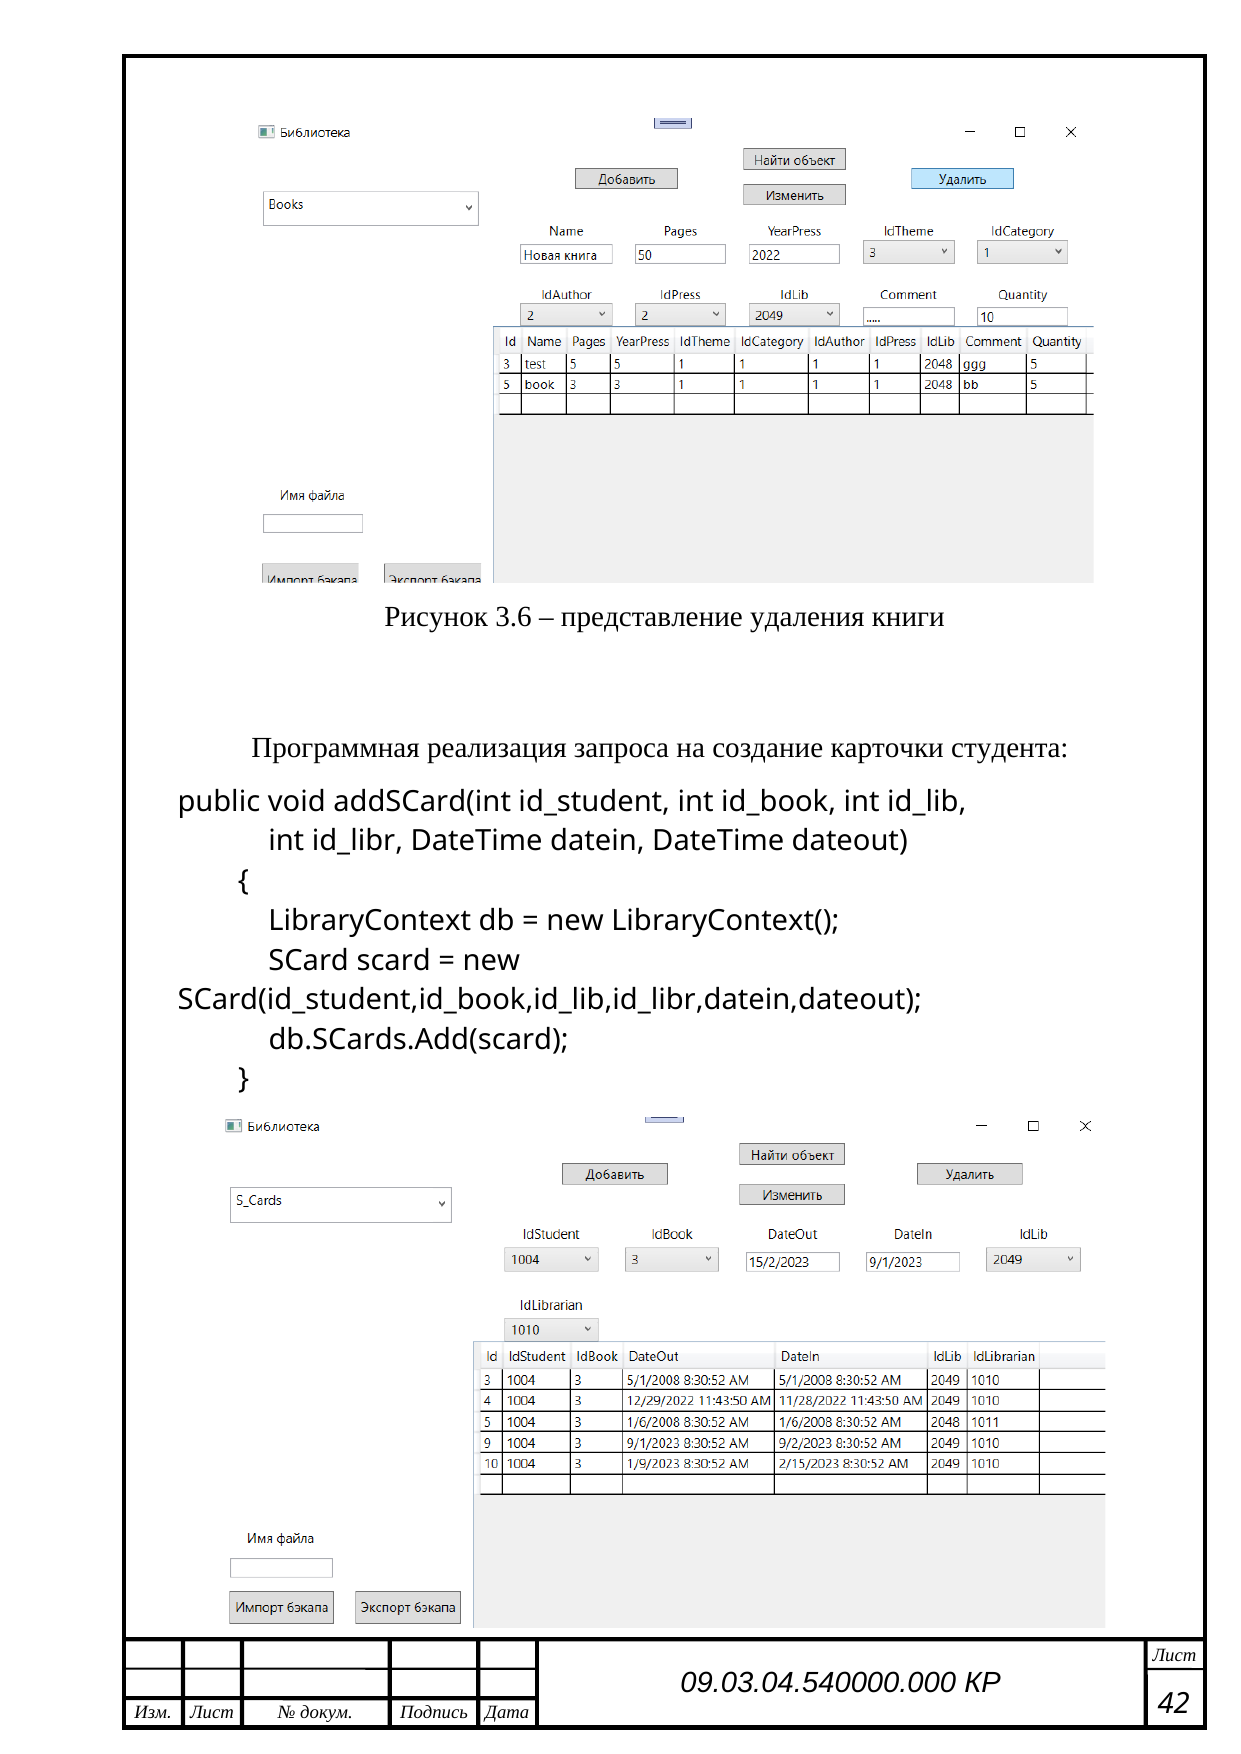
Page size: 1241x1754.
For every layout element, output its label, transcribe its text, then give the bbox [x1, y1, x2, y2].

picture [251, 118, 1094, 583]
text LibraryContext db = new LibraryContext(); [177, 899, 1152, 939]
text Рисунок 3.6 – представление удаления книги [177, 599, 1152, 633]
text SCard scard = new SCard(id_student,id_book,id_lib,id_libr,datein,dateout); [177, 939, 1152, 1018]
text public void addSCard(int id_student, int id_book, int id_lib, [177, 780, 1152, 820]
text { [177, 859, 1152, 899]
picture [223, 1117, 1106, 1628]
text Программная реализация запроса на создание карточки студента: [177, 730, 1152, 763]
text int id_libr, DateTime datein, DateTime dateout) [177, 820, 1152, 859]
text } [177, 1058, 1152, 1097]
text db.SCards.Add(scard); [177, 1018, 1152, 1058]
